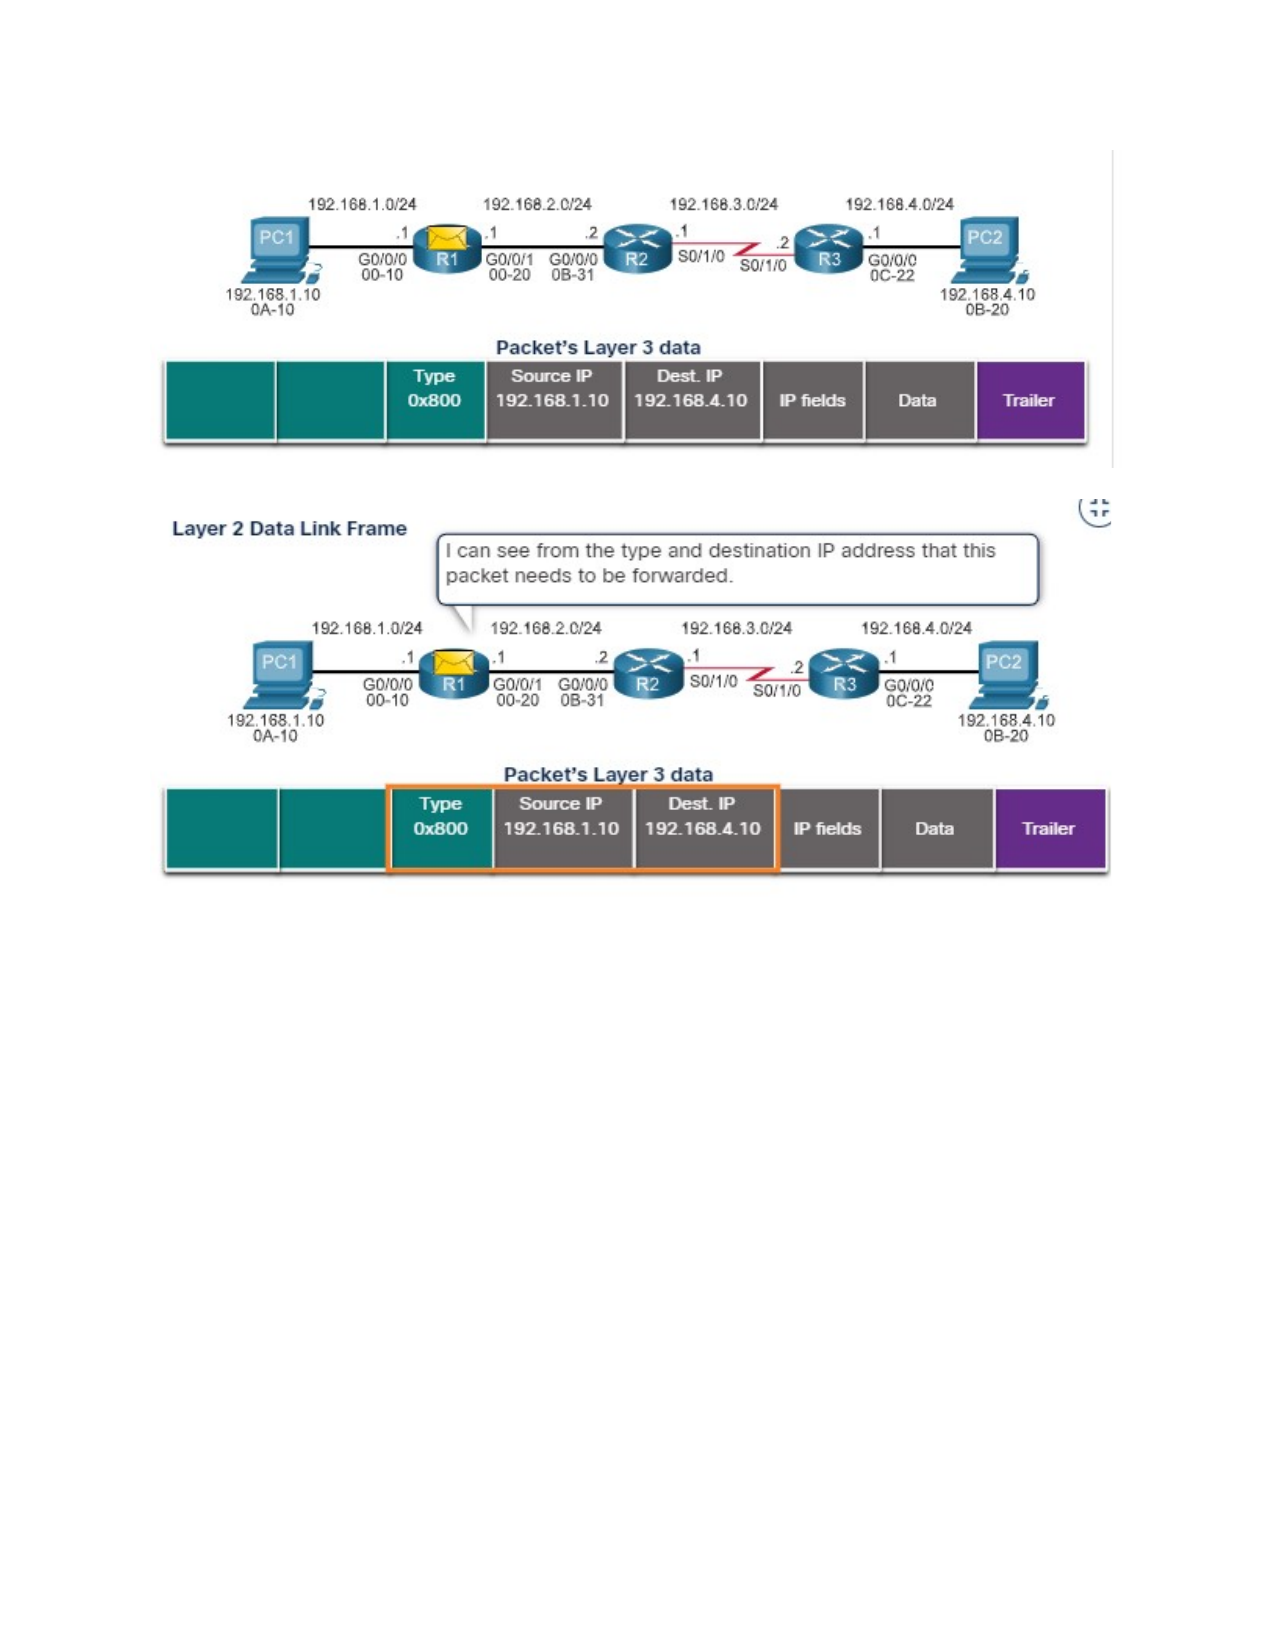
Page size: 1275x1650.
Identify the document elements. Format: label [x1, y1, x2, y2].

picture [150, 150, 1125, 468]
picture [150, 499, 1112, 962]
